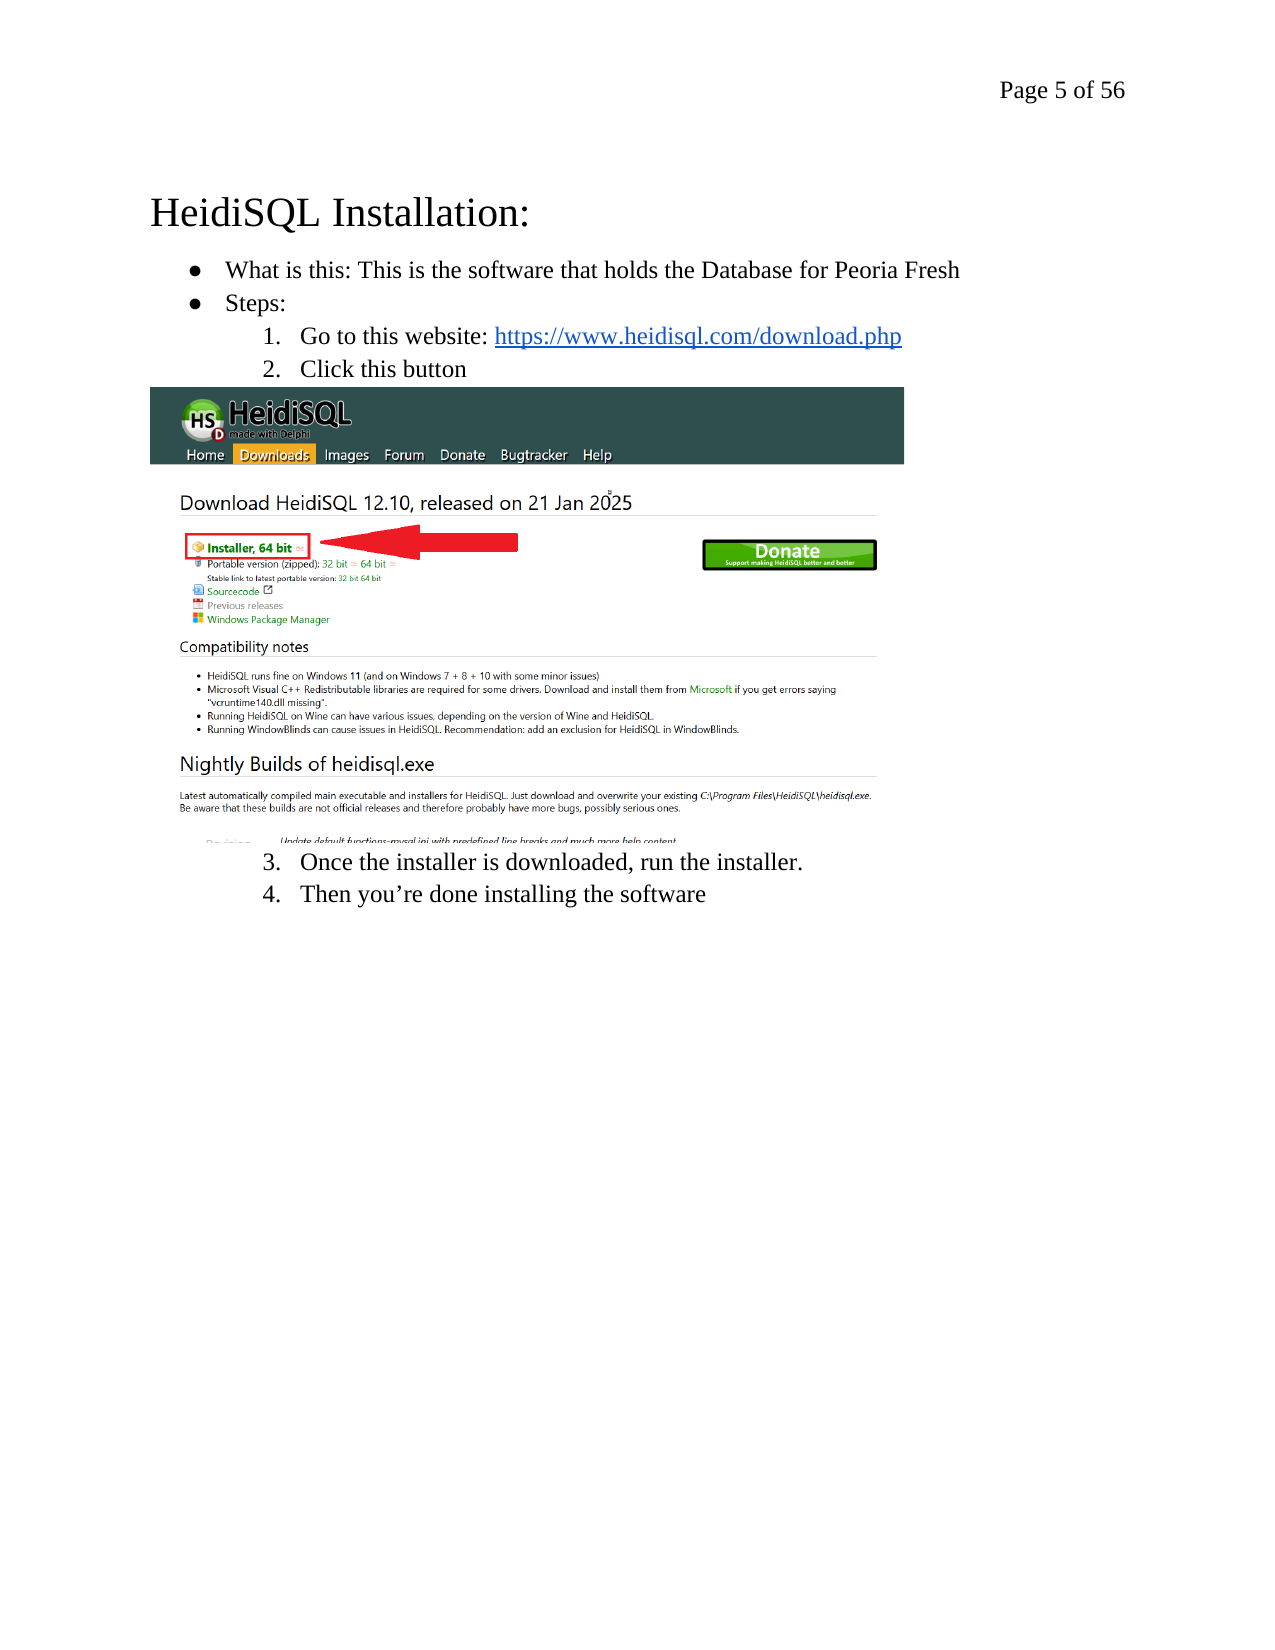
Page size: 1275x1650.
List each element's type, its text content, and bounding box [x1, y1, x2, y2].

list What is this: This is the software that holds the Database for Peoria Fresh [187, 255, 1125, 284]
list Go to this website: https://www.heidisql.com/download.php [262, 321, 1125, 350]
list Once the installer is downloaded, run the installer. [262, 847, 1125, 875]
list Steps: [187, 288, 1125, 317]
list Then you’re done installing the software [262, 879, 1125, 908]
list Click this button [262, 354, 1125, 383]
subtitle HeidiSQL Installation: [150, 187, 1125, 235]
picture [150, 387, 905, 843]
